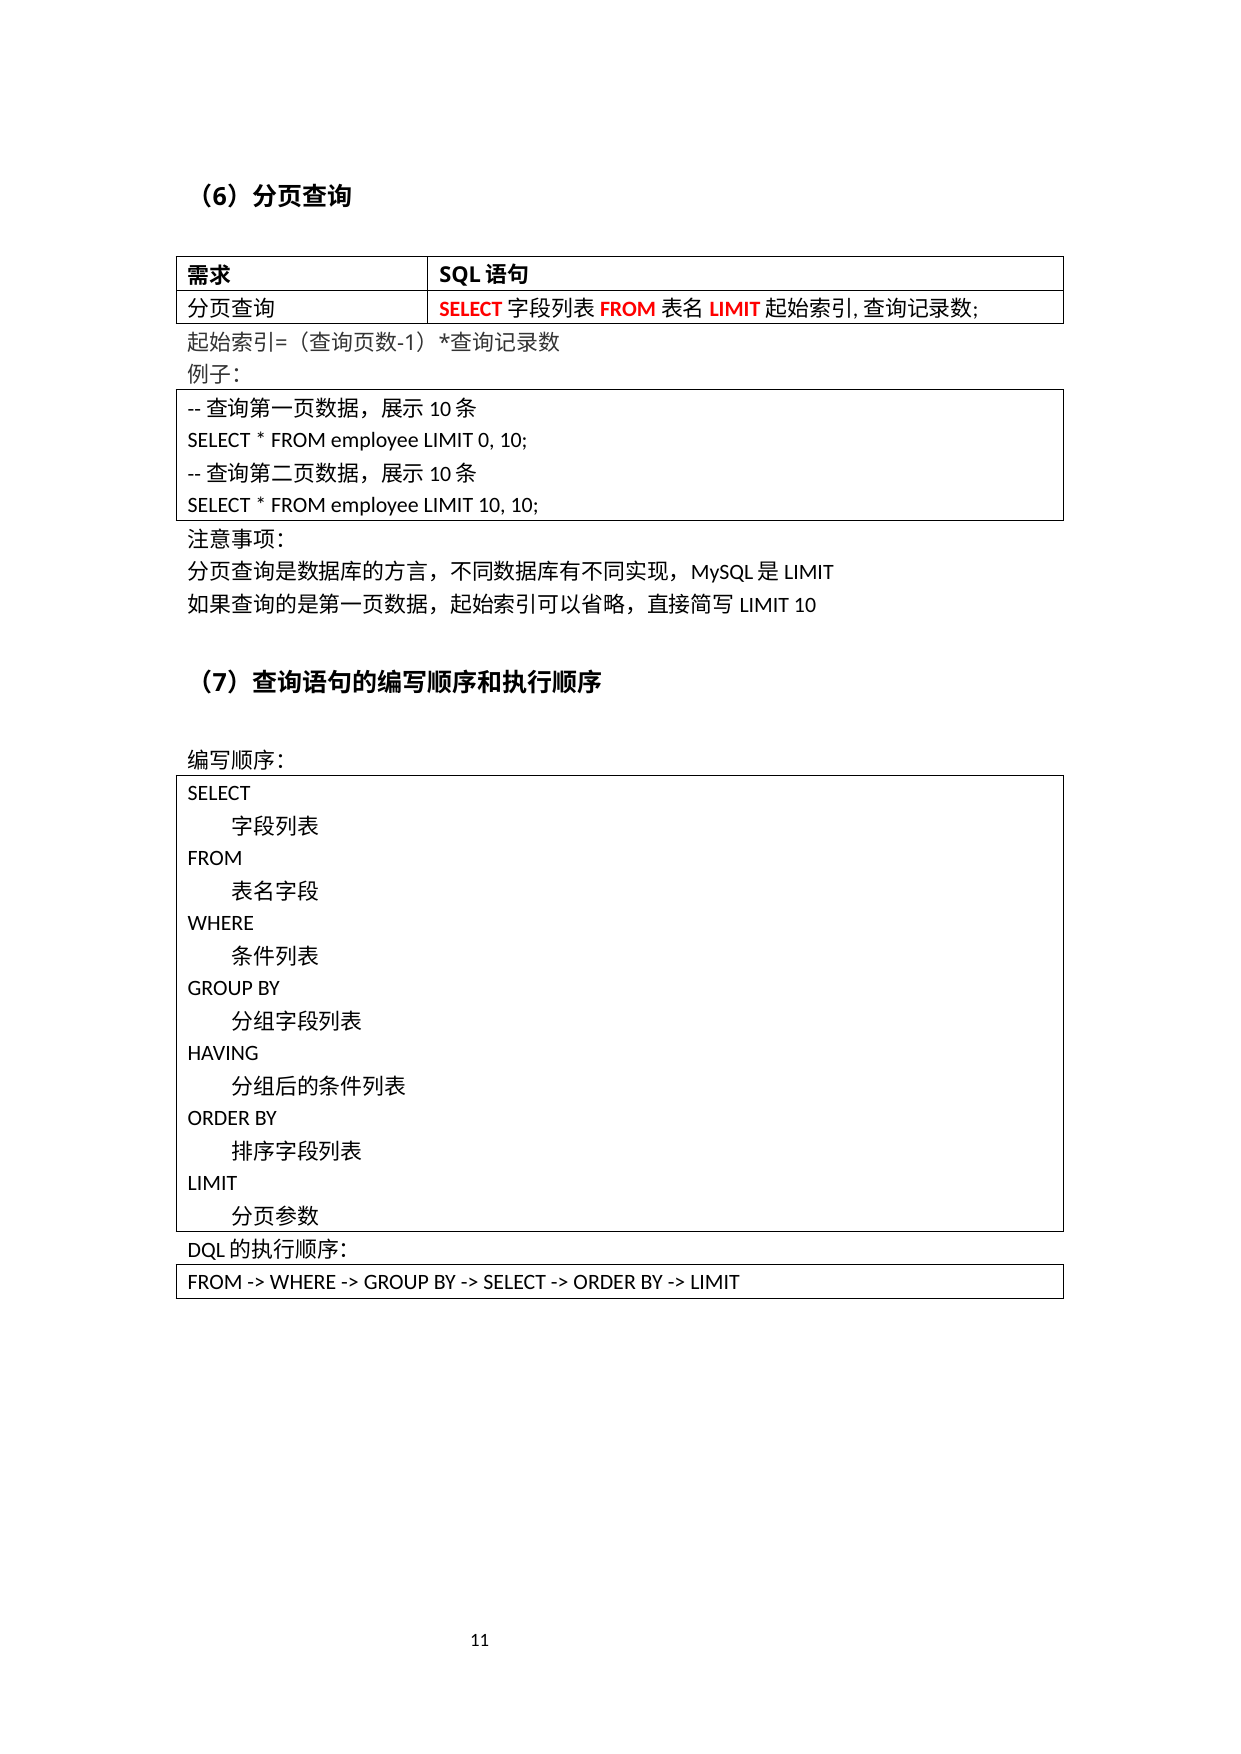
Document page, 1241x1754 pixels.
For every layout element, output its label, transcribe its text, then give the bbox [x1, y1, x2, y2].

text DQL的执行顺序： [187, 1232, 1053, 1264]
text 注意事项： [187, 521, 1053, 554]
text 如果查询的是第一页数据，起始索引可以省略，直接简写 LIMIT 10 [187, 586, 1053, 619]
table_cell 分页查询 [177, 291, 427, 323]
table_header -- 查询第一页数据，展示10条 SELECT * FROM employee LIMIT 0, 10; -- 查询第二页数据，展示10条 SELECT * FROM employee LIMIT 10, 10; [177, 390, 1063, 520]
table_header 需求 [177, 257, 427, 290]
table_header SELECT 字段列表 FROM 表名字段 WHERE 条件列表 GROUP BY 分组字段列表 HAVING 分组后的条件列表 ORDER BY 排序字段列表 LIMIT 分页参数 [177, 776, 1063, 1231]
subtitle （6）分页查询 [187, 162, 1053, 227]
text 分页查询是数据库的方言，不同数据库有不同实现，MySQL是LIMIT [187, 554, 1053, 586]
list 编写顺序： [187, 742, 1053, 775]
table_header SQL语句 [428, 257, 1063, 290]
table_cell SELECT 字段列表 FROM 表名 LIMIT 起始索引, 查询记录数; [428, 291, 1063, 323]
text 例子： [187, 357, 1053, 389]
table_header FROM -> WHERE -> GROUP BY -> SELECT -> ORDER BY -> LIMIT [177, 1265, 1063, 1298]
subtitle （7）查询语句的编写顺序和执行顺序 [187, 648, 1053, 713]
text 起始索引=（查询页数-1）*查询记录数 [187, 324, 1053, 357]
